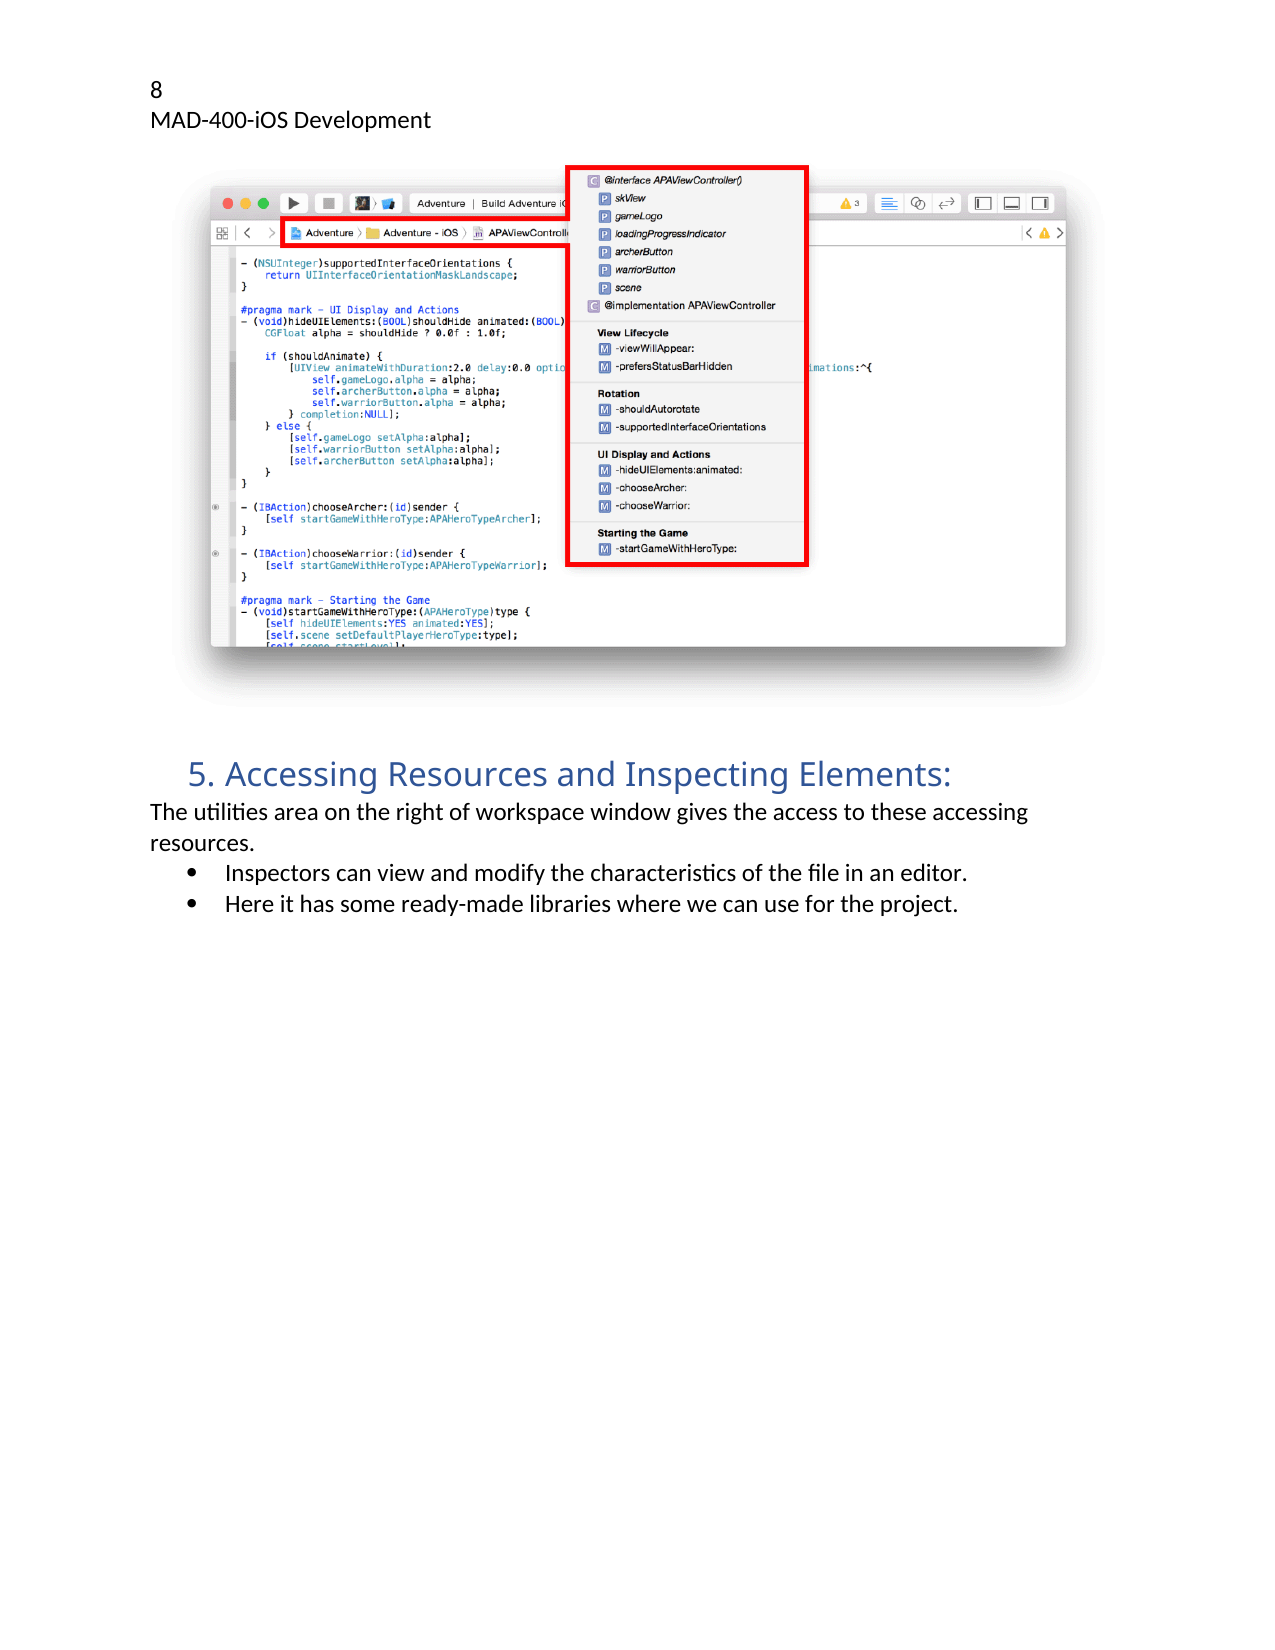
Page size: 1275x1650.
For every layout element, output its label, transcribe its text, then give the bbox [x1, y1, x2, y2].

text The utilities area on the right of workspace window gives the access to these accessing resources. [150, 796, 1125, 857]
subtitle Accessing Resources and Inspecting Elements: [187, 751, 1125, 796]
list Inspectors can view and modify the characteristics of the file in an editor. [187, 857, 1125, 888]
picture [150, 150, 1125, 726]
list Here it has some ready-made libraries where we can use for the project. [187, 888, 1125, 918]
